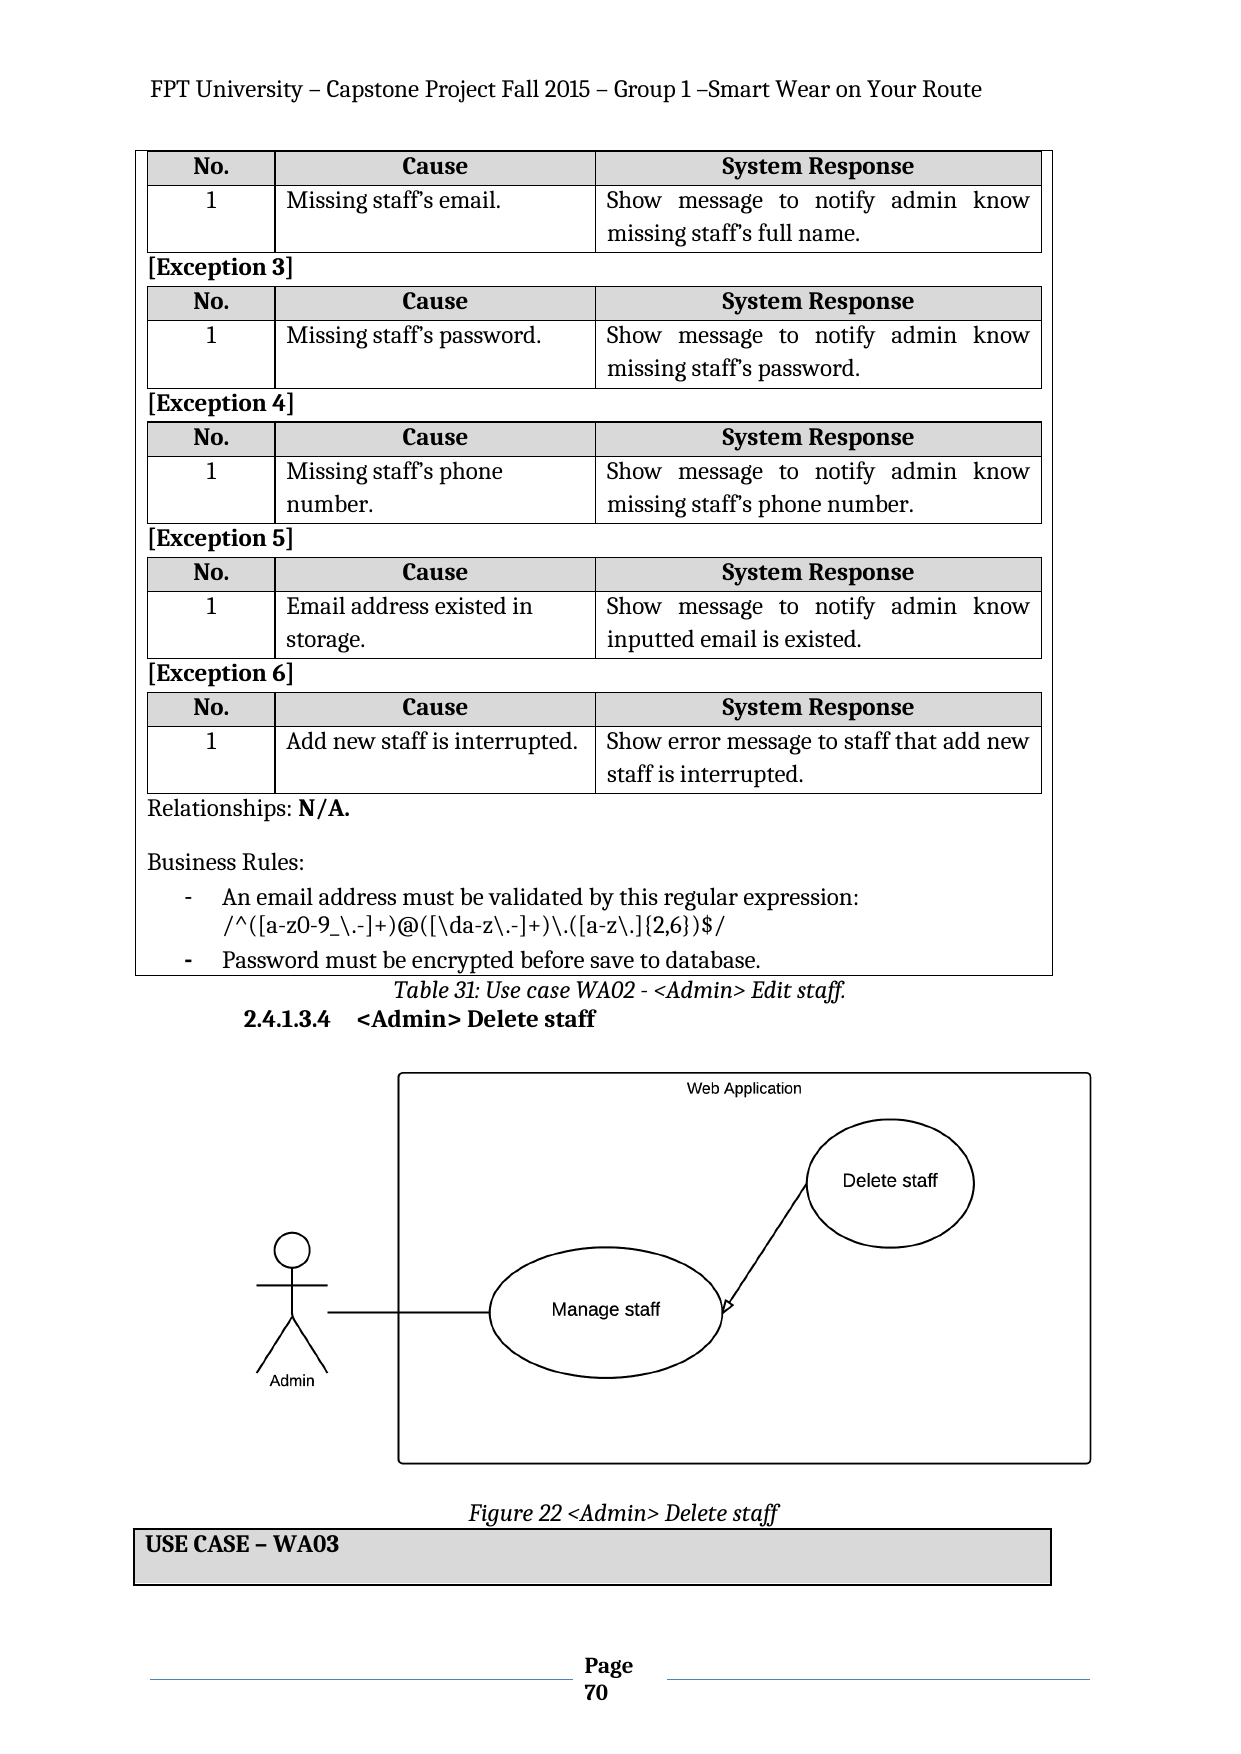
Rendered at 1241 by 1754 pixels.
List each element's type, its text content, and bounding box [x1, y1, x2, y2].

subtitle <Admin> Delete staff [244, 1005, 1090, 1033]
table_header USE CASE – WA03 [135, 1530, 1050, 1583]
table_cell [136, 151, 1052, 975]
text Table 31: Use case WA02 - <Admin> Edit staff. [150, 976, 1090, 1005]
picture [150, 1037, 1125, 1499]
